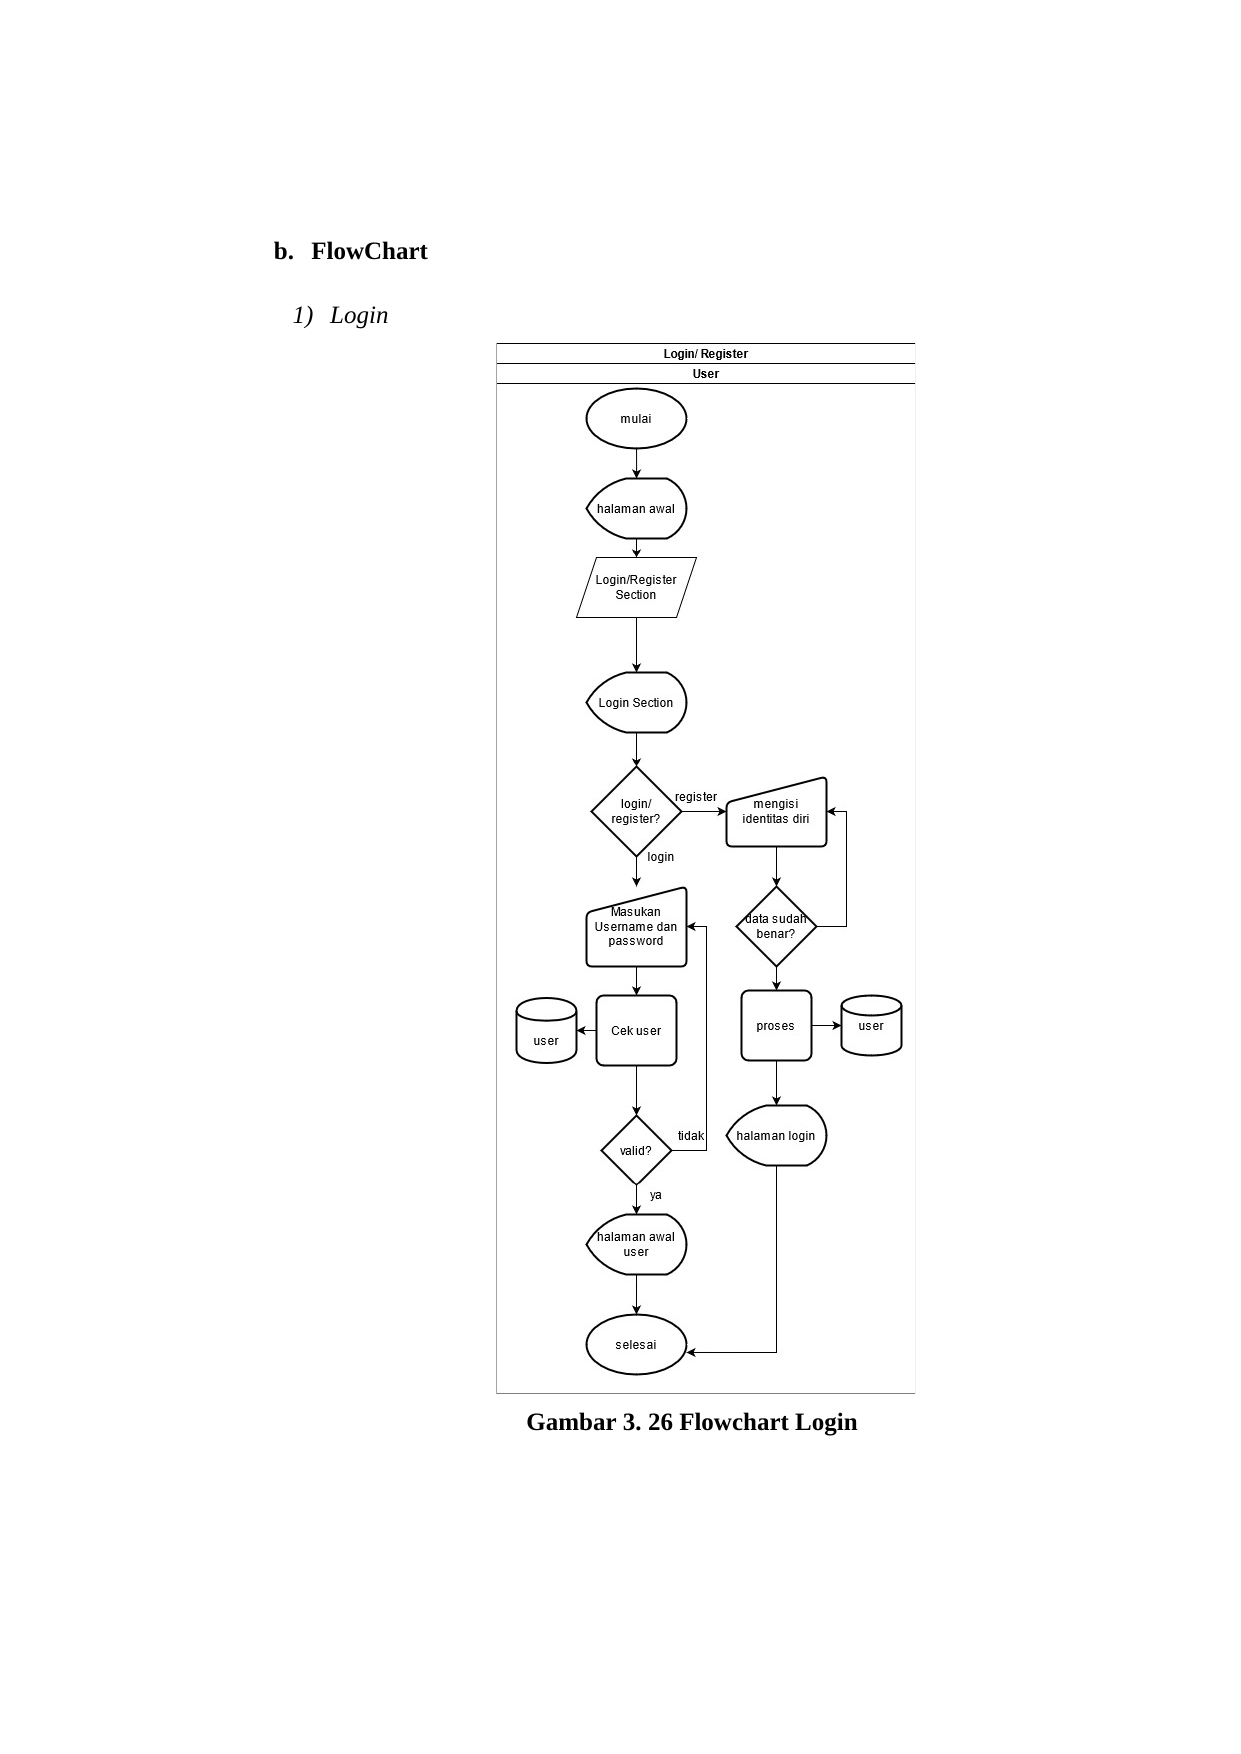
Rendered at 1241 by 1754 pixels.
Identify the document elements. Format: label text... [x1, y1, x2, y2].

subtitle Login [292, 300, 1063, 329]
text Gambar 3. 26 Flowchart Login [321, 1407, 1063, 1436]
picture [496, 343, 916, 1394]
subtitle FlowChart [274, 236, 1063, 265]
